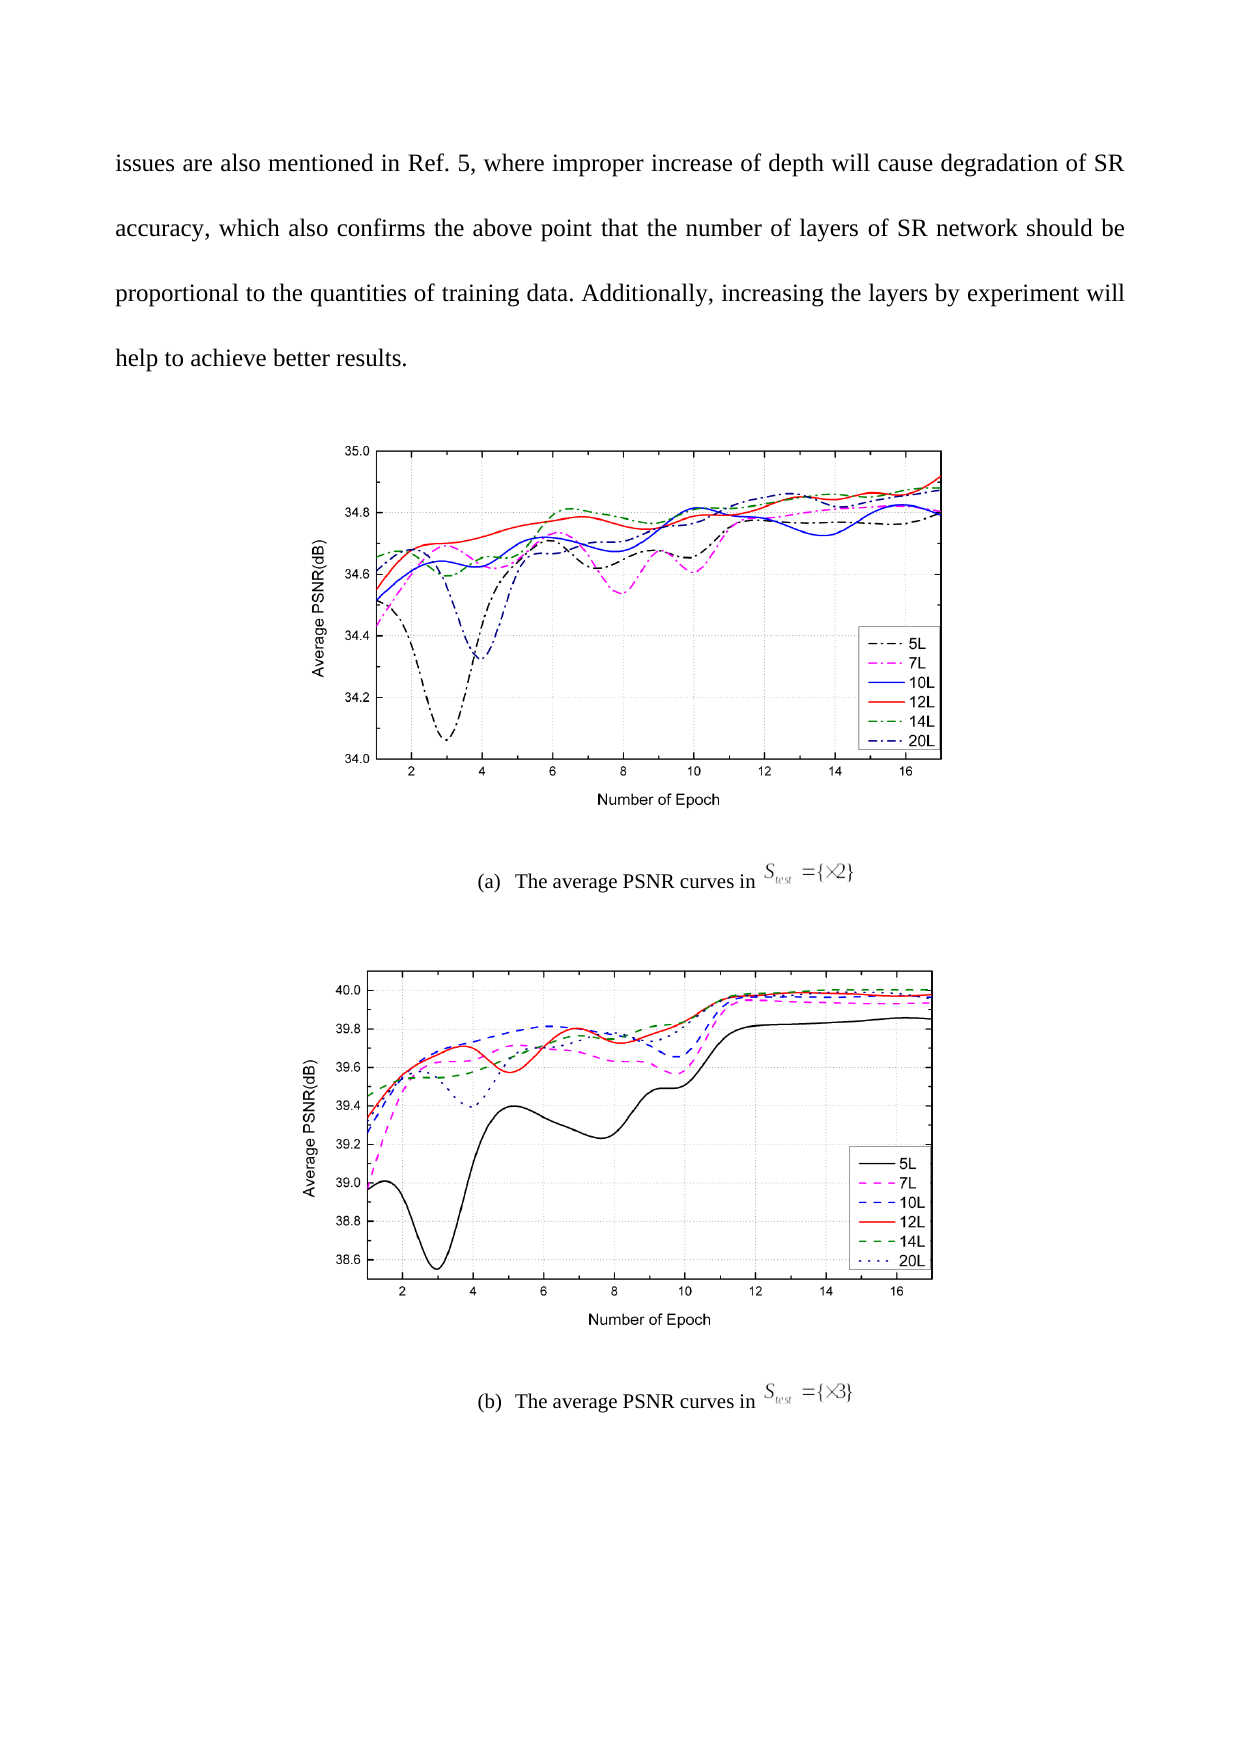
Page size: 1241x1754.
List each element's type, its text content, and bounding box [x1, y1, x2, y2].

picture [228, 402, 1056, 830]
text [115, 146, 1125, 373]
picture [219, 922, 1047, 1350]
list The average PSNR curves in [115, 1377, 1125, 1442]
list The average PSNR curves in [115, 857, 1125, 922]
